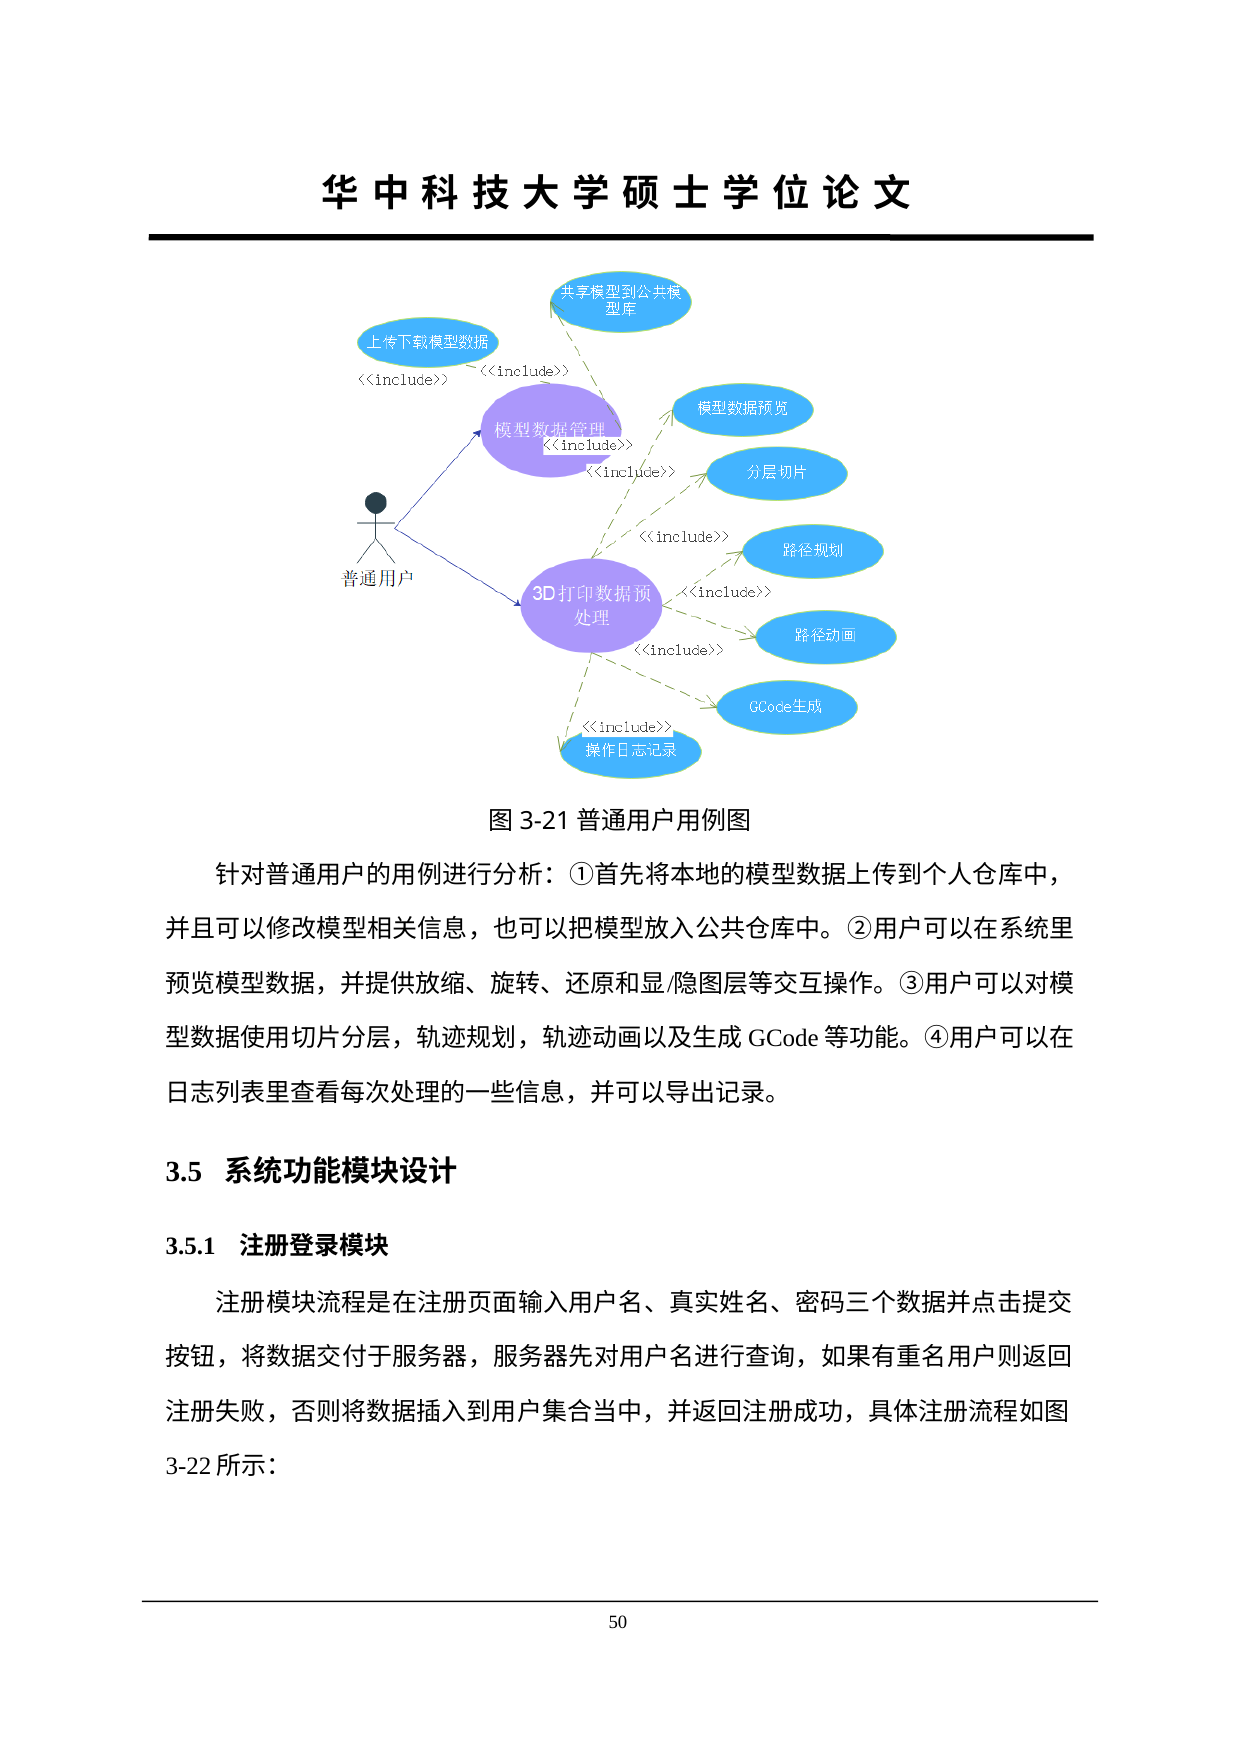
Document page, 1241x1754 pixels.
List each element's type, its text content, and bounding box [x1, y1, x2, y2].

subtitle 注册登录模块 [165, 1225, 1075, 1262]
picture [338, 265, 903, 786]
subtitle 系统功能模块设计 [165, 1147, 1075, 1189]
text 针对普通用户的用例进行分析：首先将本地的模型数据上传到个人仓库中，并且可以修改模型相关信息，也可以把模型放入公共仓库中。用户可以在系统里预览模型数据，并提供放缩、旋转、还原和显/隐图层等交互操作。用户可以对模型数据使用切片分层，轨迹规划，轨迹动画以及生成GCode等功能。用户可以在日志列表里查看每次处理的一些信息，并可以导出记录。 [165, 854, 1075, 1108]
